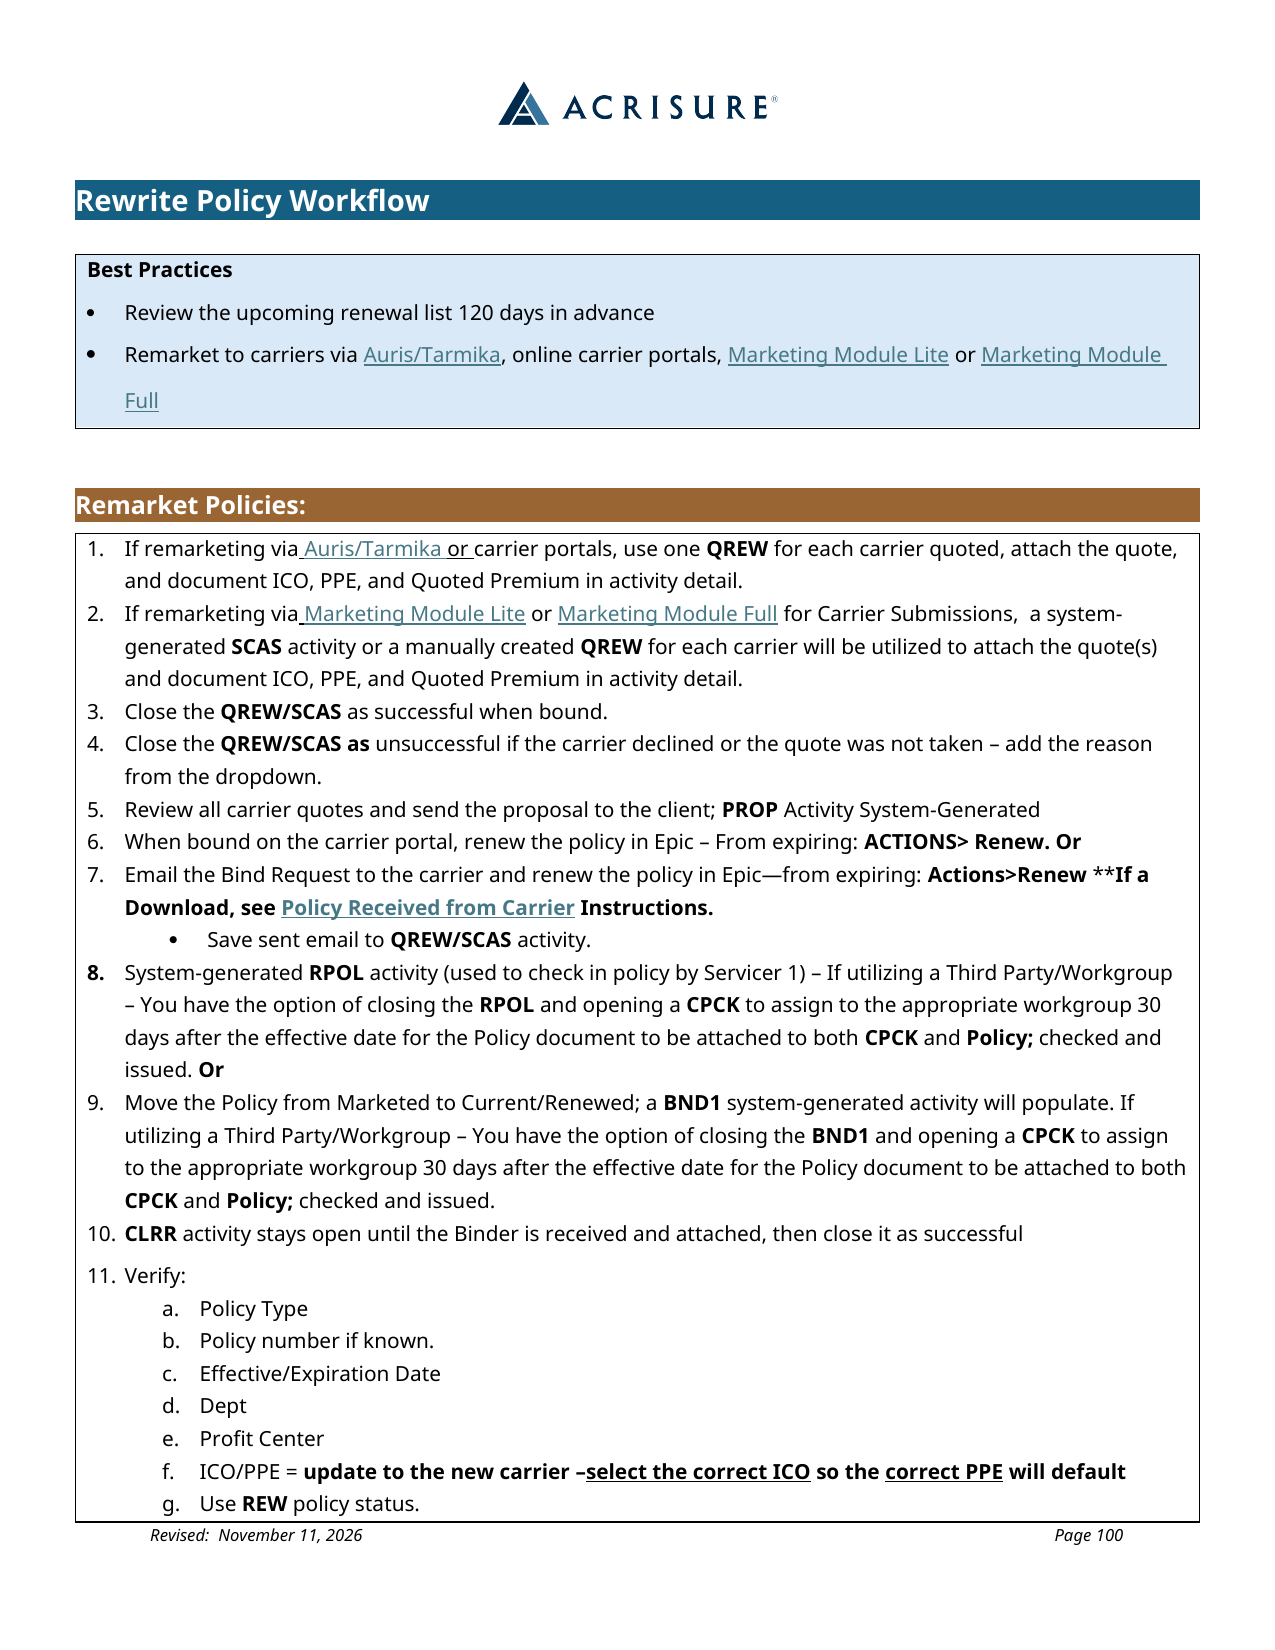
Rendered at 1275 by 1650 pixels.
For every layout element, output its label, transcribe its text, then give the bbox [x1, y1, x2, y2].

subtitle Rewrite Policy Workflow [75, 180, 1200, 220]
picture [496, 75, 779, 135]
subtitle Remarket Policies: [75, 488, 1200, 522]
table_header Best Practices Review the upcoming renewal list 120 days in advance Remarket to carriers via Auris/Tarmika, online carrier portals, Marketing Module Lite or Marketing Module Full [76, 255, 1199, 427]
